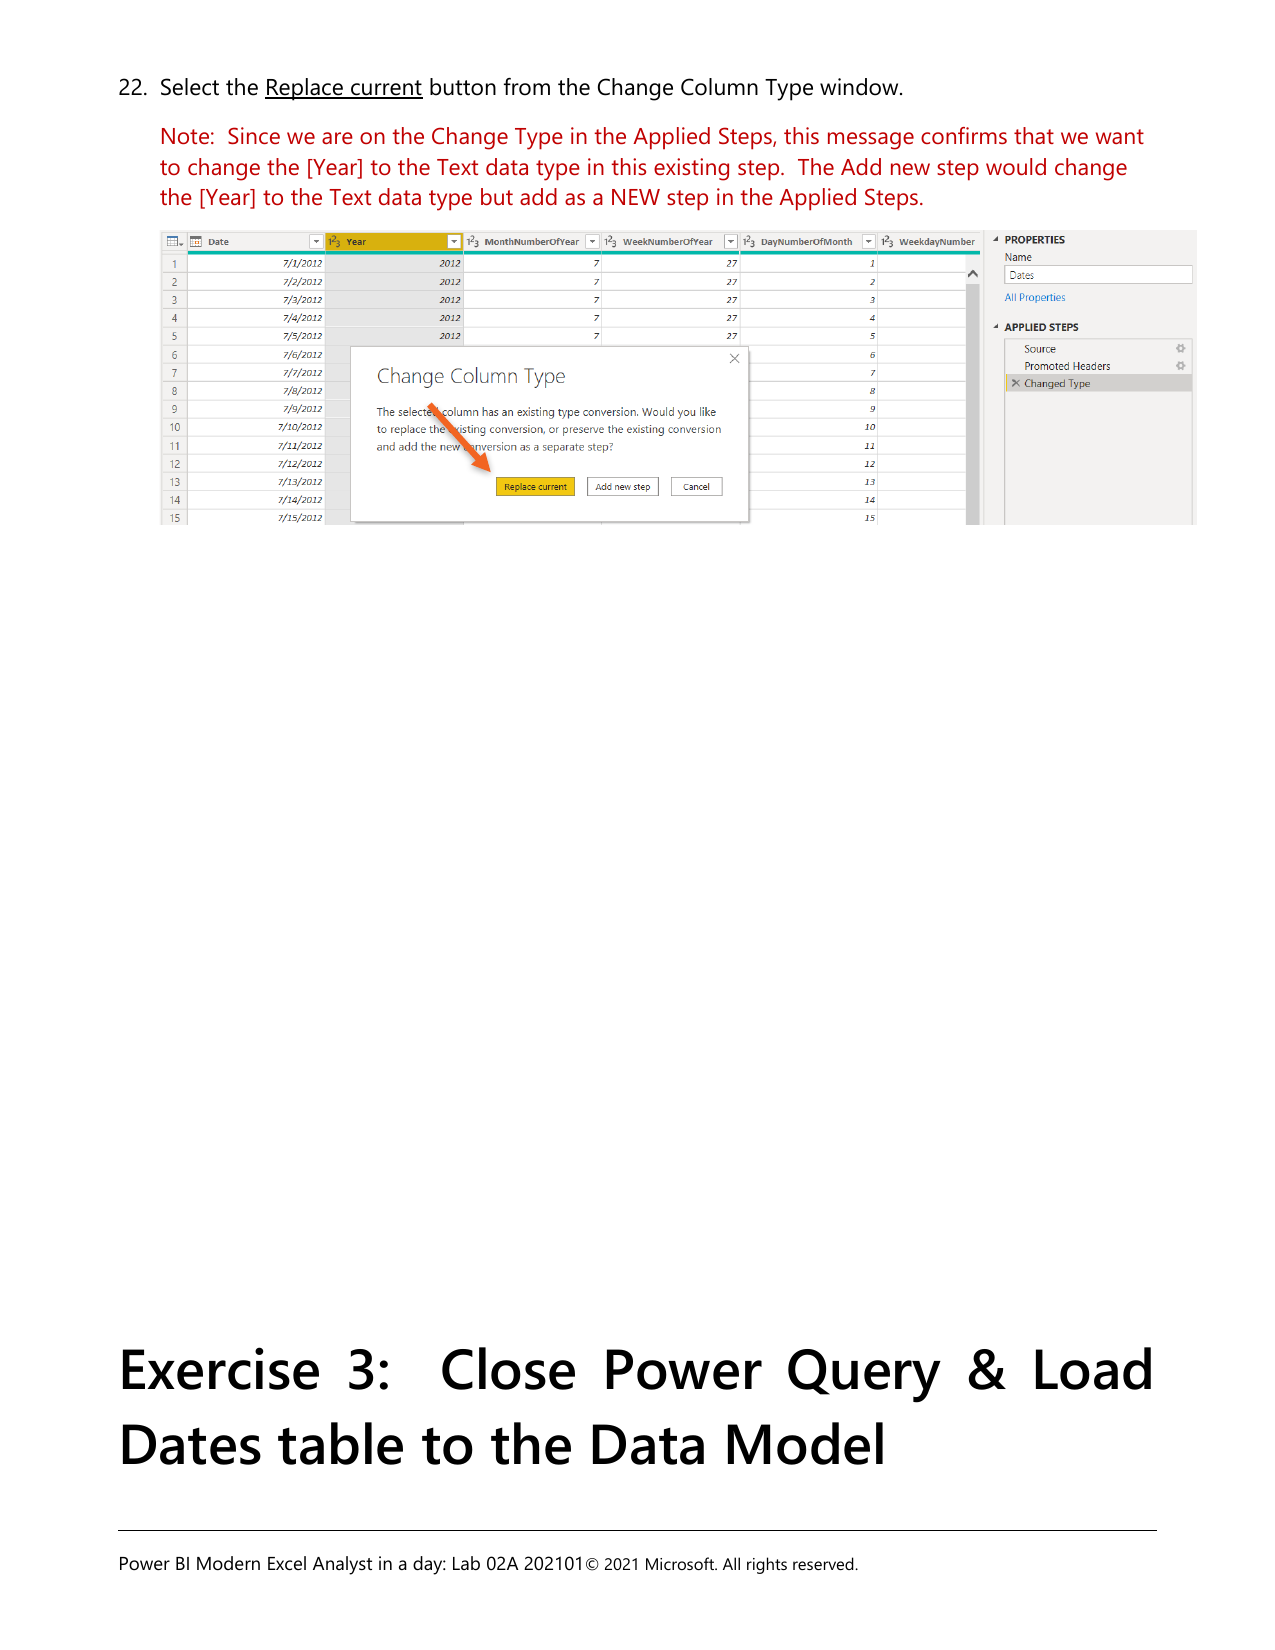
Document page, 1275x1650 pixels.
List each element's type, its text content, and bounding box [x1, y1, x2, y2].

text Exercise 3: Close Power Query & Load Dates table to the Data Model [118, 1328, 1157, 1478]
list Note: Since we are on the Change Type in the Applied Steps, this message confirms that we want to change the [Year] to the Text data type in this existing step. The Add new step would change the [Year] to the Text data type but add as a NEW step in the Applied Steps. [159, 120, 1157, 212]
text Select the Replace current button from the Change Column Type window. [118, 71, 1157, 101]
picture [159, 230, 1197, 525]
